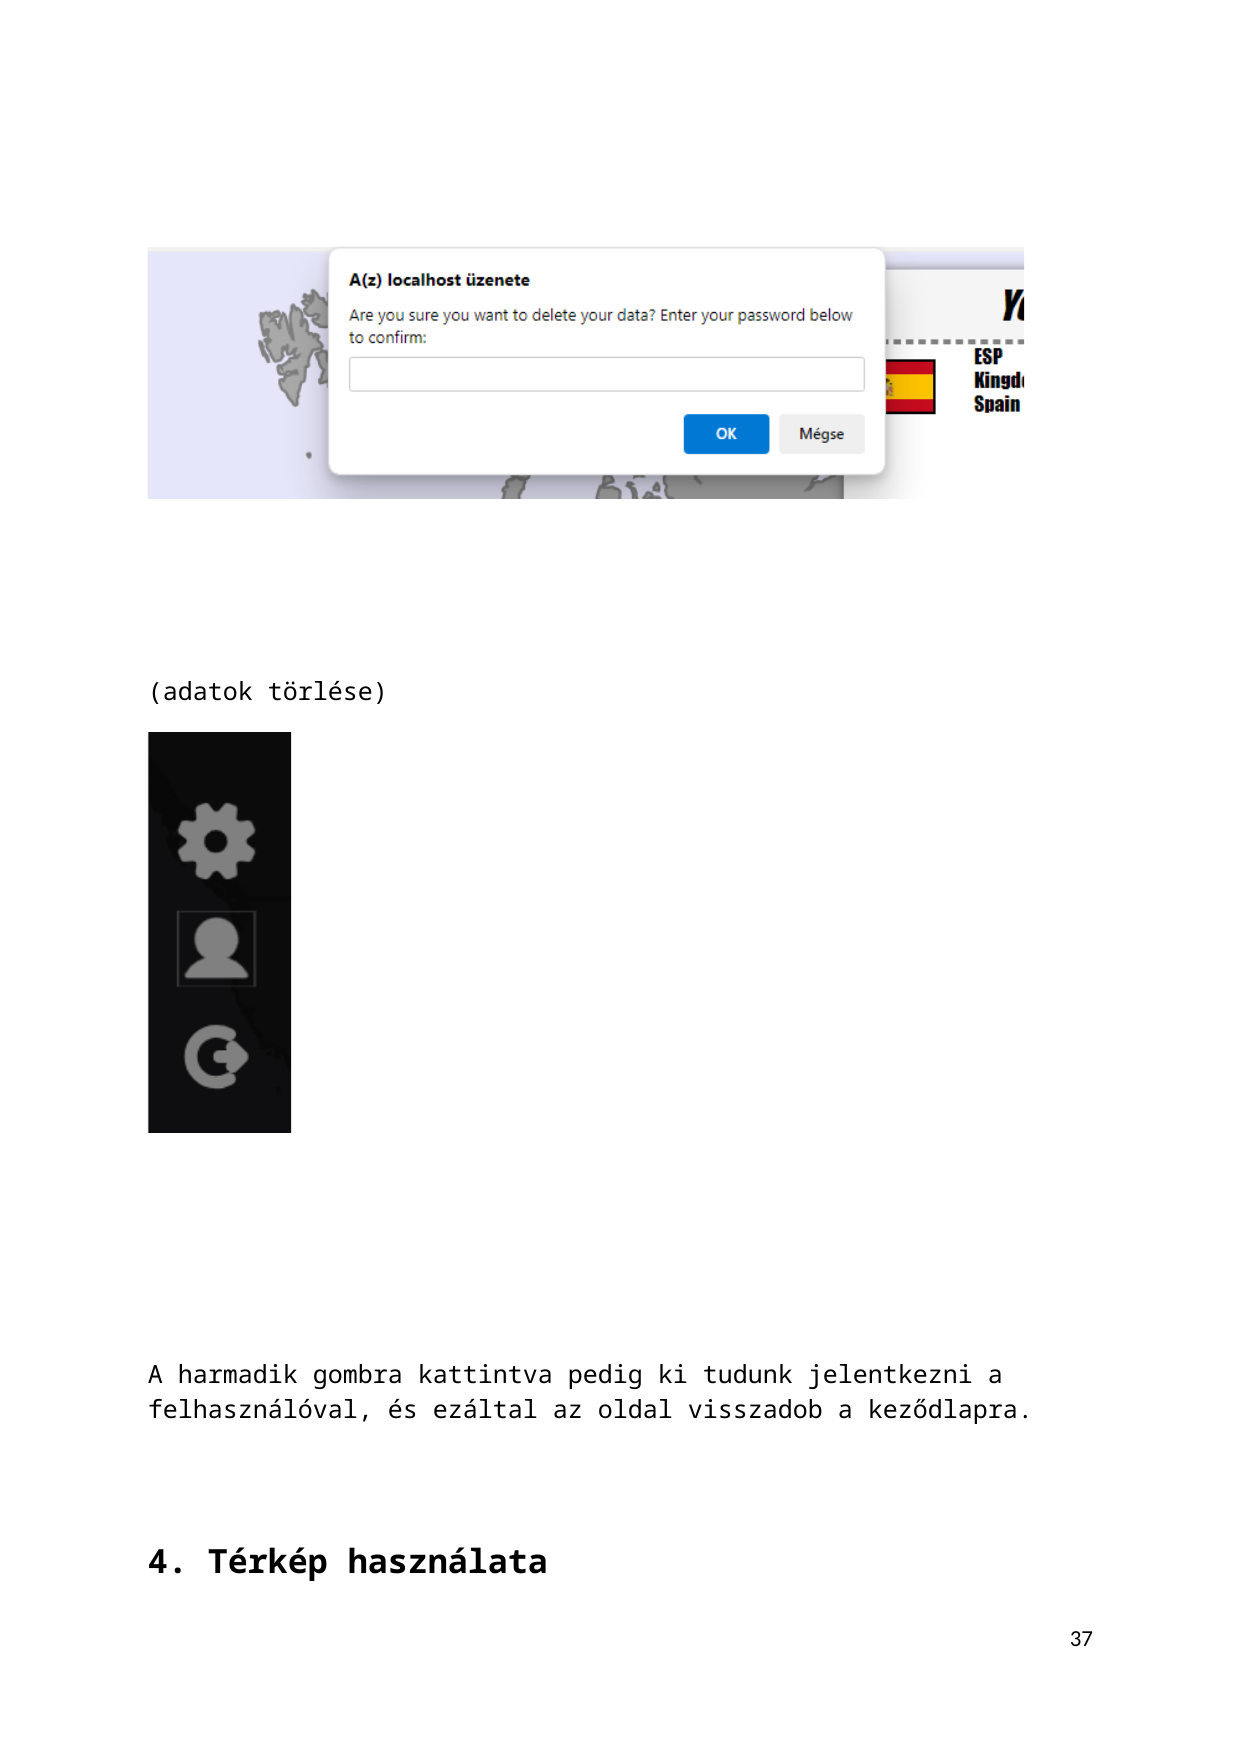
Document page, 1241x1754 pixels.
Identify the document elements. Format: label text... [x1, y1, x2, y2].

text A harmadik gombra kattintva pedig ki tudunk jelentkezni a felhasználóval, és ezáltal az oldal visszadob a keződlapra. [148, 1357, 1093, 1425]
picture [147, 732, 292, 1133]
text (adatok törlése) [148, 673, 1093, 707]
text 4. Térkép használata [148, 1538, 1093, 1583]
picture [147, 246, 1025, 499]
